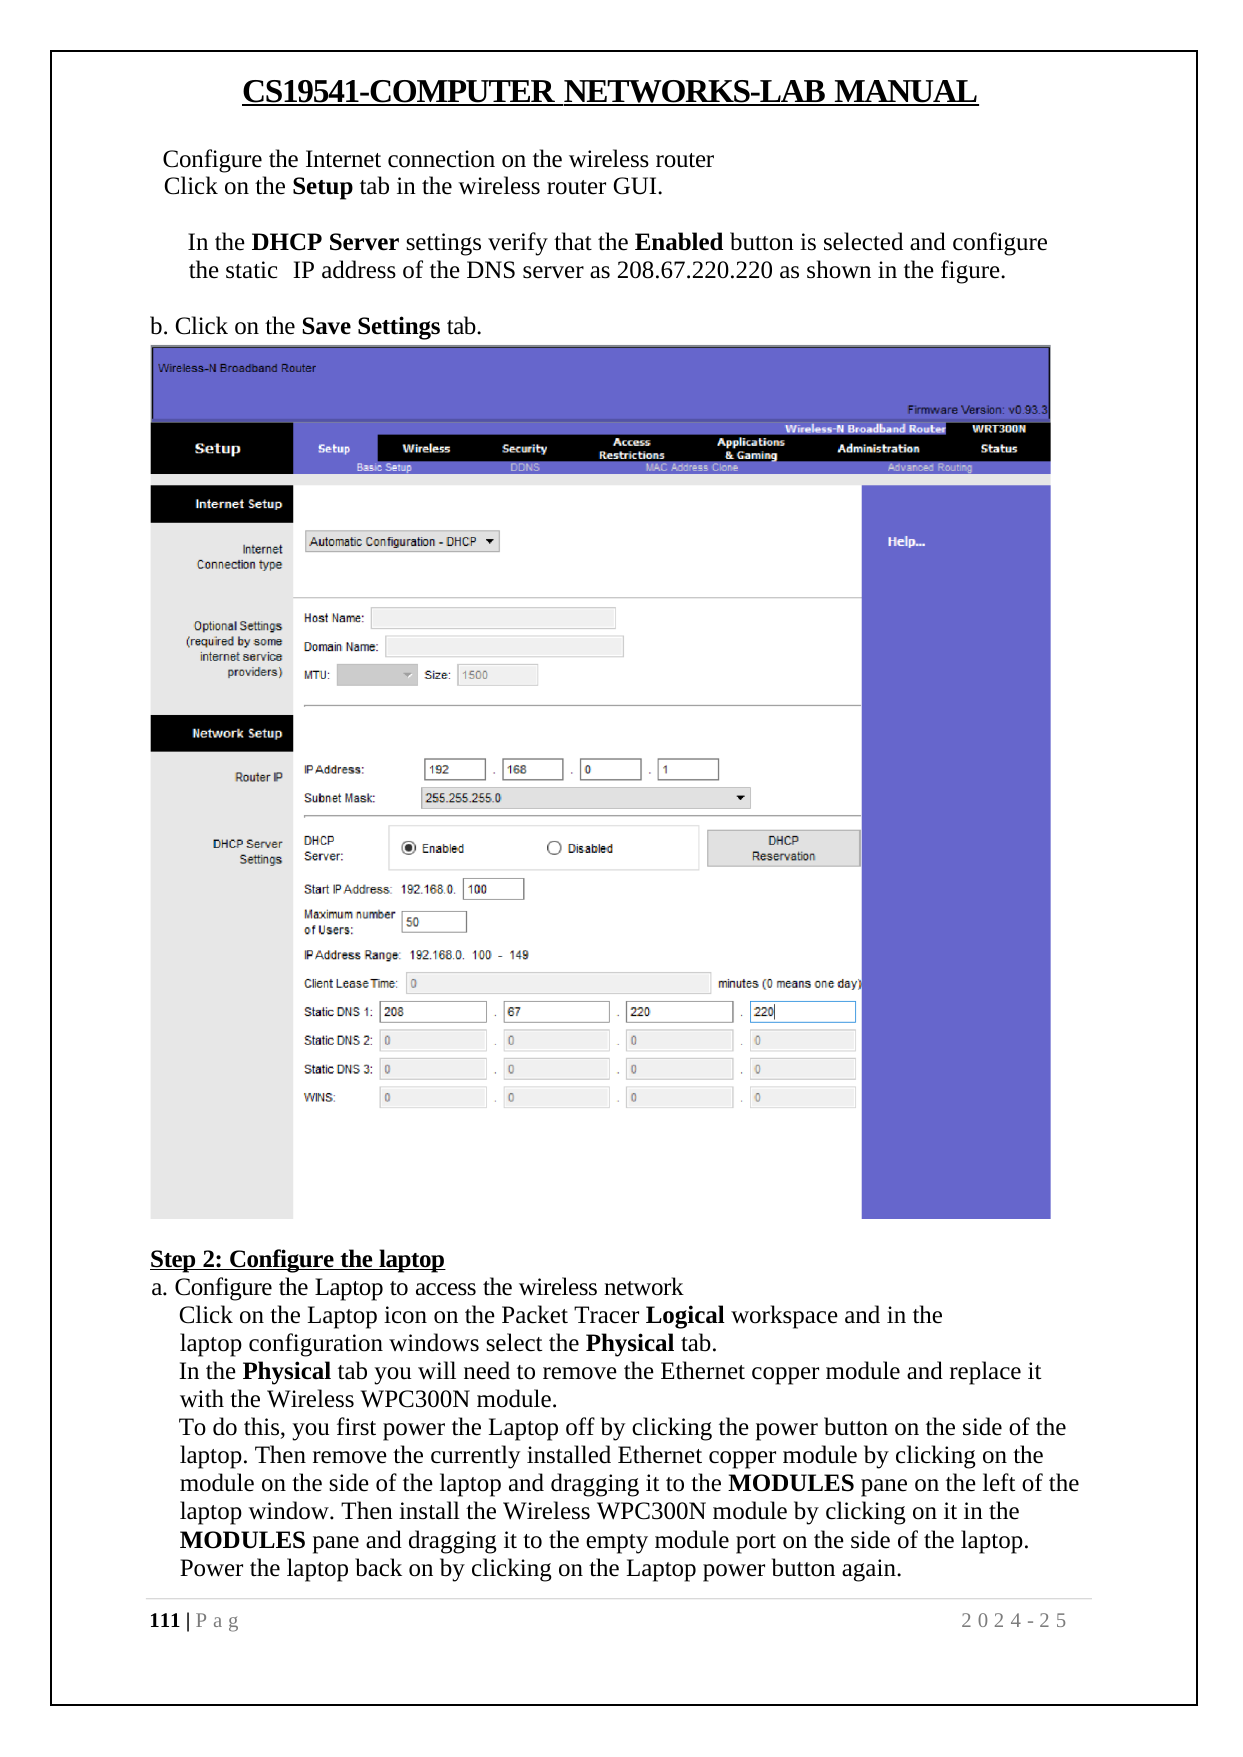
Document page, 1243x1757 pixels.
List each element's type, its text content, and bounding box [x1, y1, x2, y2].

text To do this, you first power the Laptop off by clicking the power button on the side of the laptop. Then remove the currently installed Ethernet copper module by clicking on the module on the side of the laptop and dragging it to the MODULES pane on the left of the laptop window. Then install the Wireless WPC300N module by clicking on it in the MODULES pane and dragging it to the empty module port on the side of the laptop. Power the laptop back on by clicking on the Laptop power button again. [178, 1412, 1090, 1582]
text a. Configure the Laptop to access the wireless network [151, 1273, 1196, 1301]
picture [150, 342, 1051, 366]
text Click on the Laptop icon on the Packet Tracer Logical workspace and in the laptop configuration windows select the Physical tab. [178, 1302, 991, 1357]
text In the Physical tab you will need to remove the Ethernet copper module and replace it with the Wireless WPC300N module. [178, 1357, 1069, 1412]
text Configure the Internet connection on the wireless router Click on the Setup tab in the wireless router GUI. [162, 145, 754, 200]
text Step 2: Configure the laptop [150, 366, 1196, 1273]
text In the DHCP Server settings verify that the Enabled button is selected and configure the static IP address of the DNS server as 208.67.220.220 as shown in the figure. [187, 229, 1063, 284]
list Click on the Save Settings tab. [150, 311, 1196, 340]
